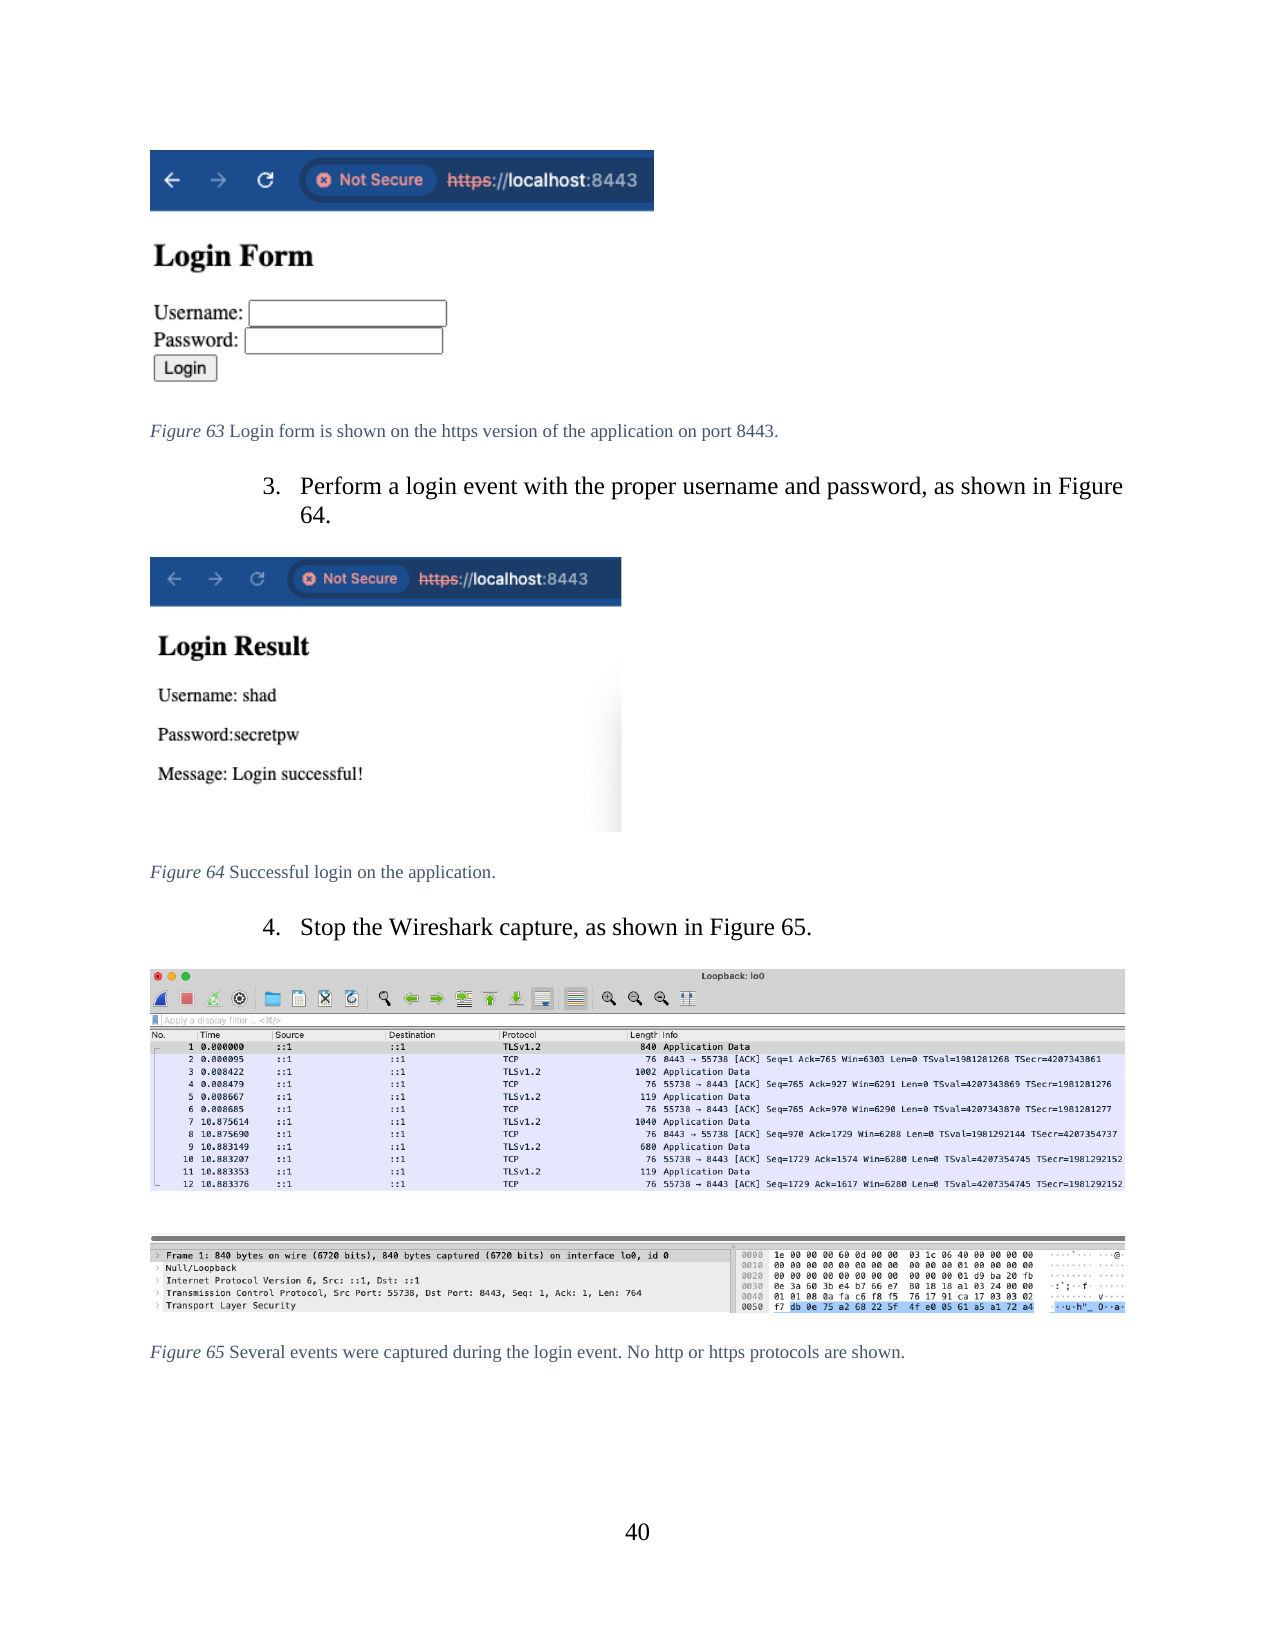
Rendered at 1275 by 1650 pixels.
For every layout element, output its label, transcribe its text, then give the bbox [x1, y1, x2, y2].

text Figure 63 Login form is shown on the https version of the application on port 8443. [150, 420, 1125, 442]
picture [150, 150, 654, 391]
picture [150, 969, 1125, 1313]
list Perform a login event with the proper username and password, as shown in Figure 64. [262, 471, 1125, 528]
text Figure 65 Several events were captured during the login event. No http or https protocols are shown. [150, 1341, 1125, 1363]
text Figure 64 Successful login on the application. [150, 861, 1125, 882]
picture [150, 557, 622, 832]
list Stop the Wireshark capture, as shown in Figure 65. [262, 912, 1125, 940]
